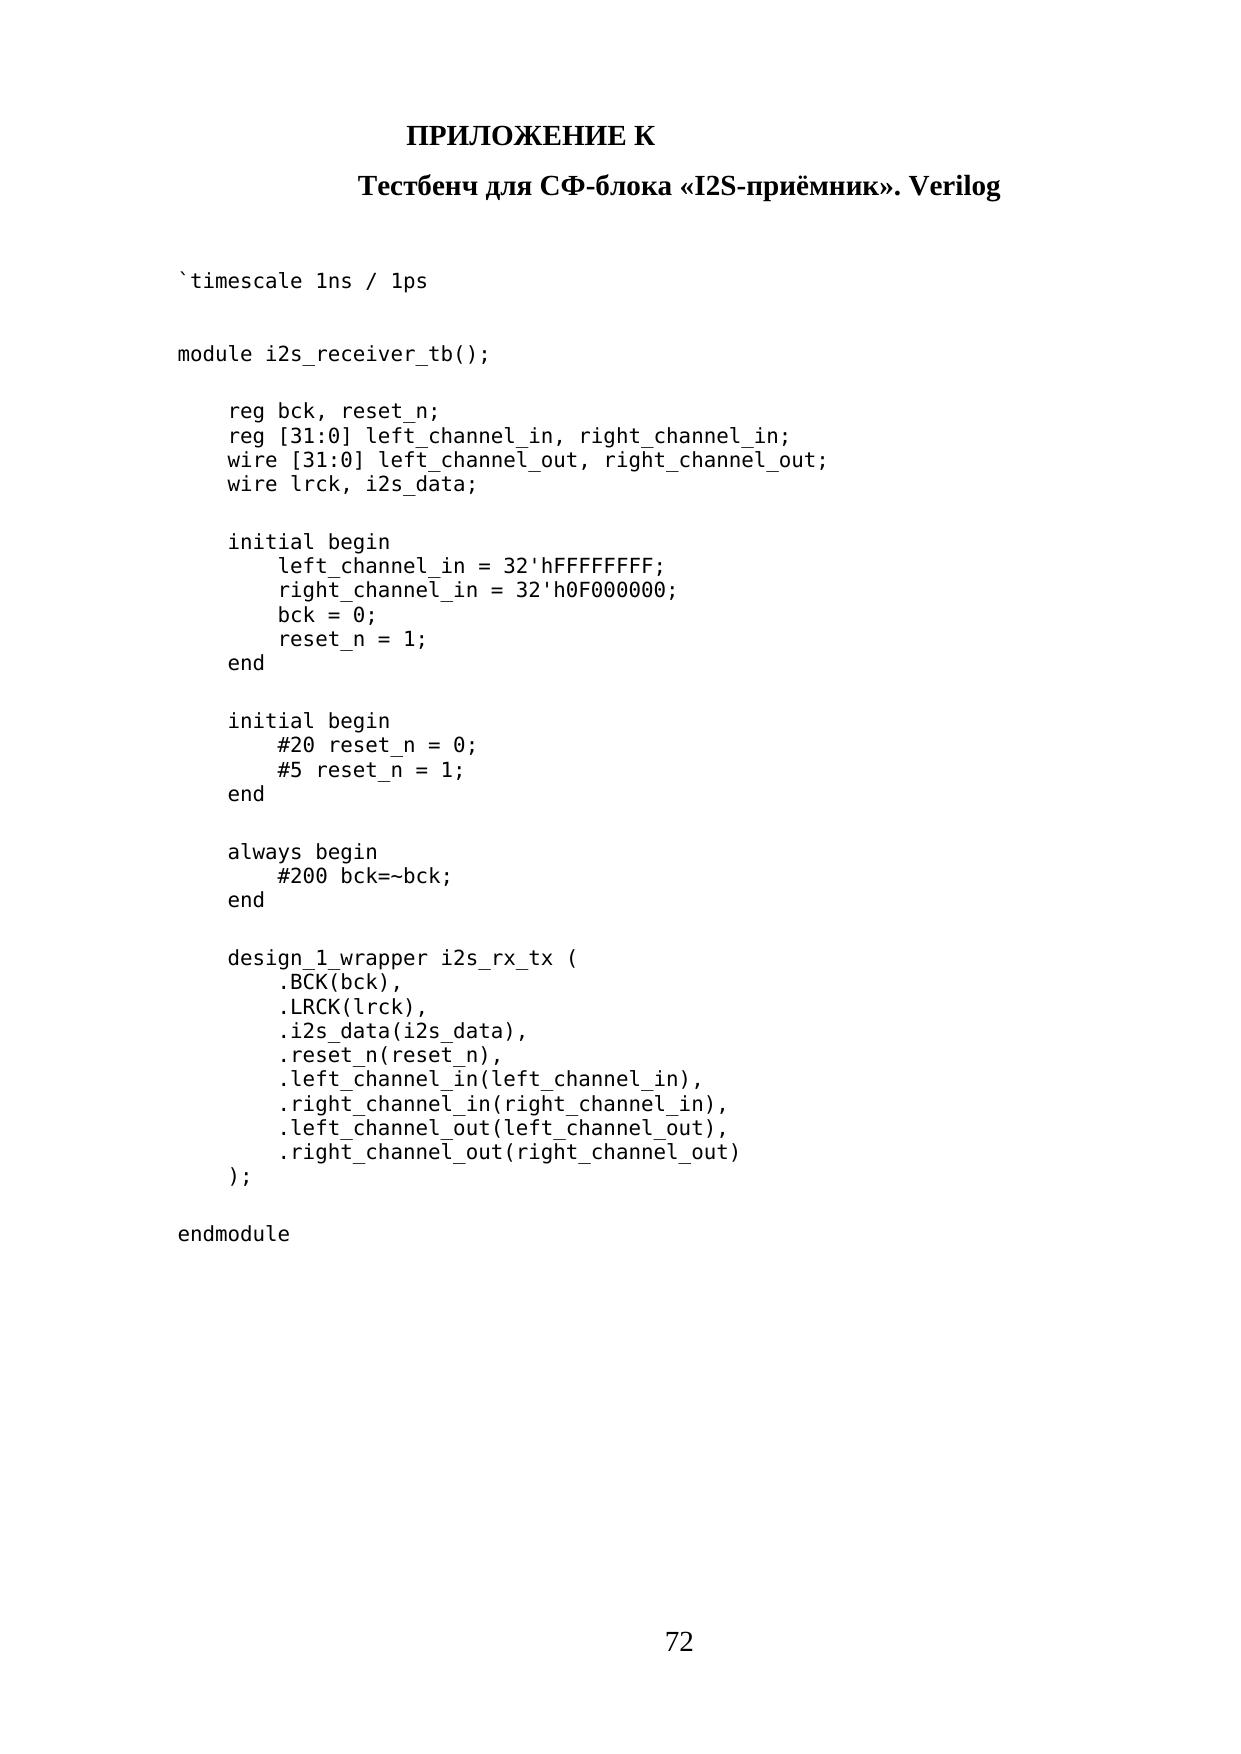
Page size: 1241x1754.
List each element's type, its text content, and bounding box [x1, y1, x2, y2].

text .left_channel_out(left_channel_out), [177, 1116, 1181, 1140]
text Тестбенч для СФ-блока «I2S-приёмник». Verilog [177, 118, 1181, 202]
text end [177, 651, 1181, 676]
text `timescale 1ns / 1ps [177, 269, 1181, 293]
text design_1_wrapper i2s_rx_tx ( [177, 946, 1181, 970]
text reg bck, reset_n; [177, 399, 1181, 424]
text .LRCK(lrck), [177, 995, 1181, 1019]
text #20 reset_n = 0; [177, 733, 1181, 758]
text bck = 0; [177, 603, 1181, 627]
text always begin [177, 840, 1181, 864]
text .right_channel_in(right_channel_in), [177, 1092, 1181, 1116]
text reset_n = 1; [177, 627, 1181, 651]
text right_channel_in = 32'h0F000000; [177, 578, 1181, 603]
text #200 bck=~bck; [177, 864, 1181, 888]
text wire [31:0] left_channel_out, right_channel_out; [177, 448, 1181, 472]
text ); [177, 1164, 1181, 1189]
text #5 reset_n = 1; [177, 758, 1181, 782]
text end [177, 782, 1181, 806]
text reg [31:0] left_channel_in, right_channel_in; [177, 424, 1181, 448]
text initial begin [177, 709, 1181, 733]
text .reset_n(reset_n), [177, 1043, 1181, 1067]
text endmodule [177, 1222, 1181, 1247]
text module i2s_receiver_tb(); [177, 342, 1181, 366]
text .left_channel_in(left_channel_in), [177, 1067, 1181, 1092]
text .i2s_data(i2s_data), [177, 1019, 1181, 1043]
text initial begin [177, 530, 1181, 554]
text end [177, 888, 1181, 913]
text wire lrck, i2s_data; [177, 472, 1181, 496]
text left_channel_in = 32'hFFFFFFFF; [177, 554, 1181, 578]
text .BCK(bck), [177, 970, 1181, 995]
text .right_channel_out(right_channel_out) [177, 1140, 1181, 1164]
